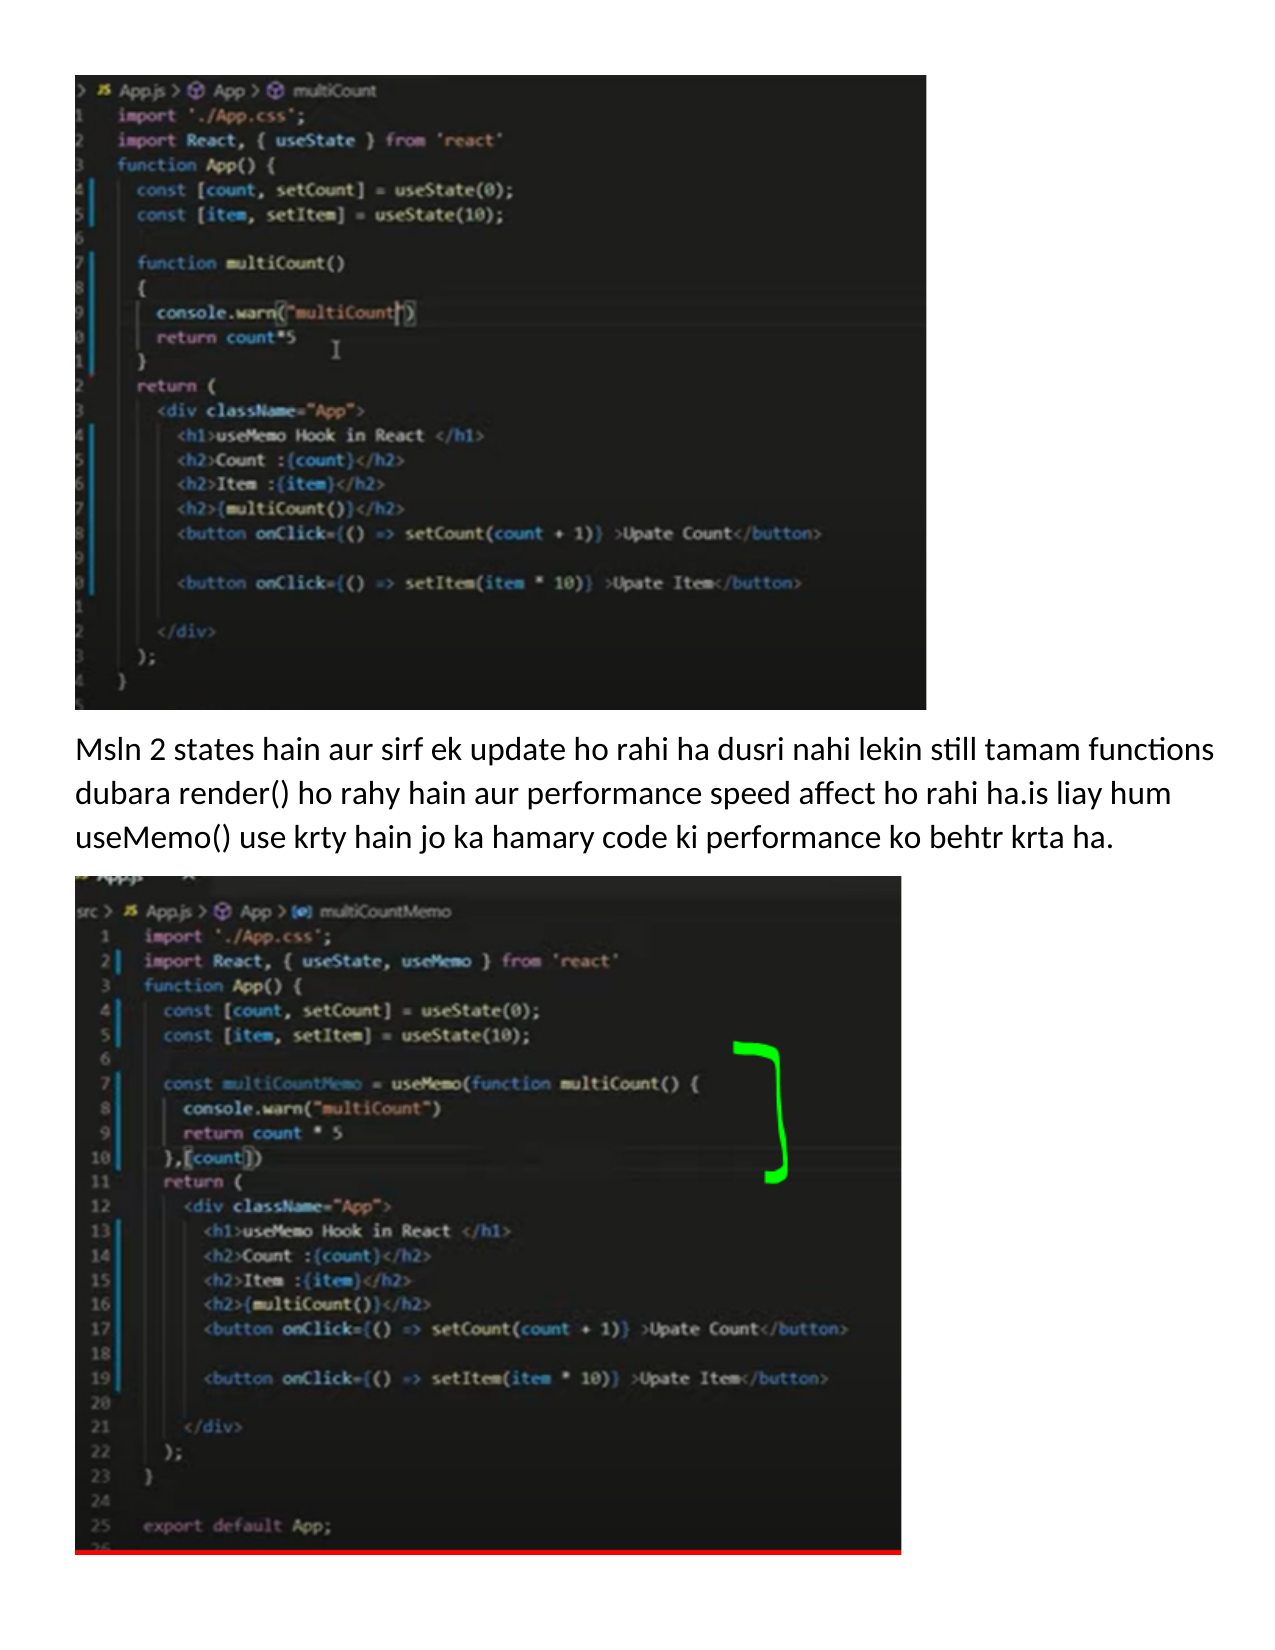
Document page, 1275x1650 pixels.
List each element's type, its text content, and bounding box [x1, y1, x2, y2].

text Msln 2 states hain aur sirf ek update ho rahi ha dusri nahi lekin still tamam functions dubara render() ho rahy hain aur performance speed affect ho rahi ha.is liay hum useMemo() use krty hain jo ka hamary code ki performance ko behtr krta ha. [75, 728, 1247, 857]
picture [75, 876, 902, 1555]
picture [75, 75, 927, 710]
